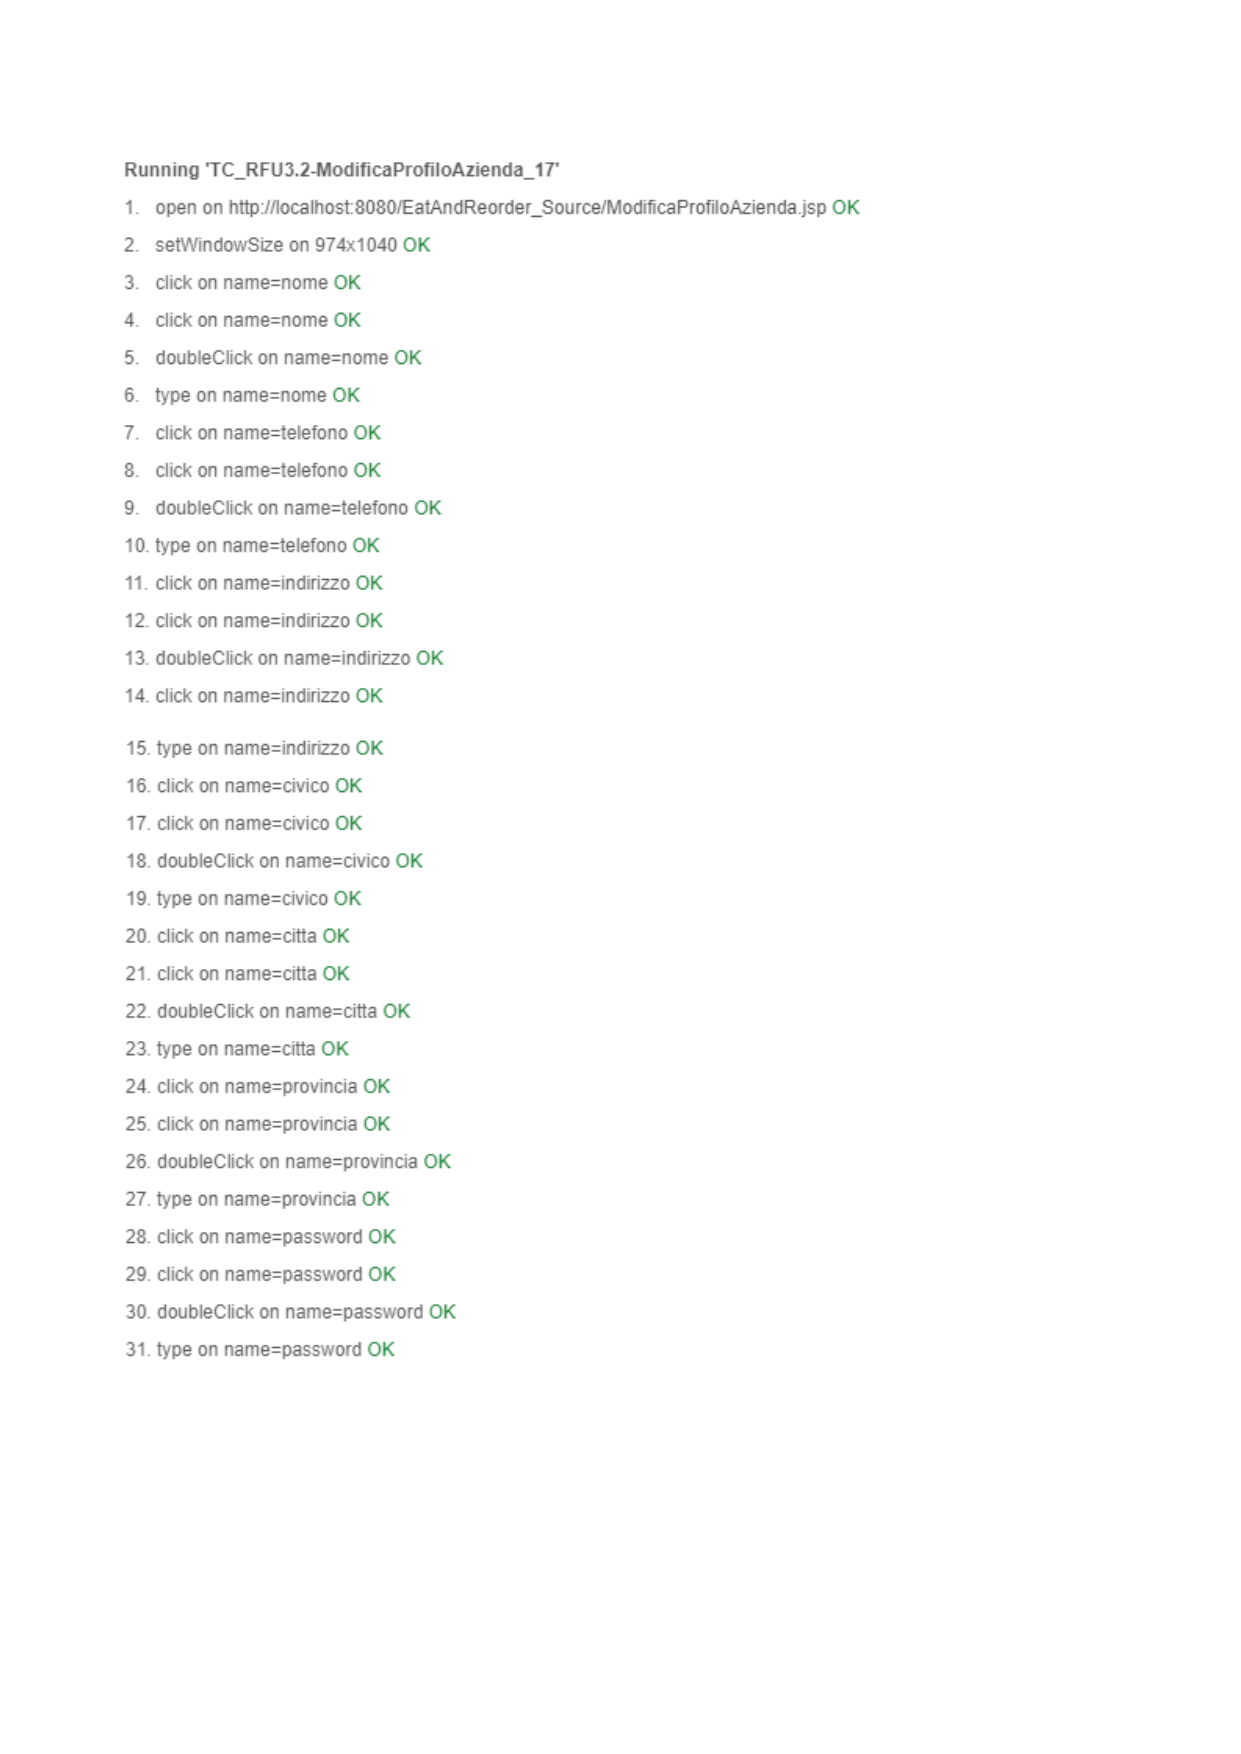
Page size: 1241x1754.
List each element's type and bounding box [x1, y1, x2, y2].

picture [118, 730, 487, 1372]
picture [118, 147, 877, 712]
